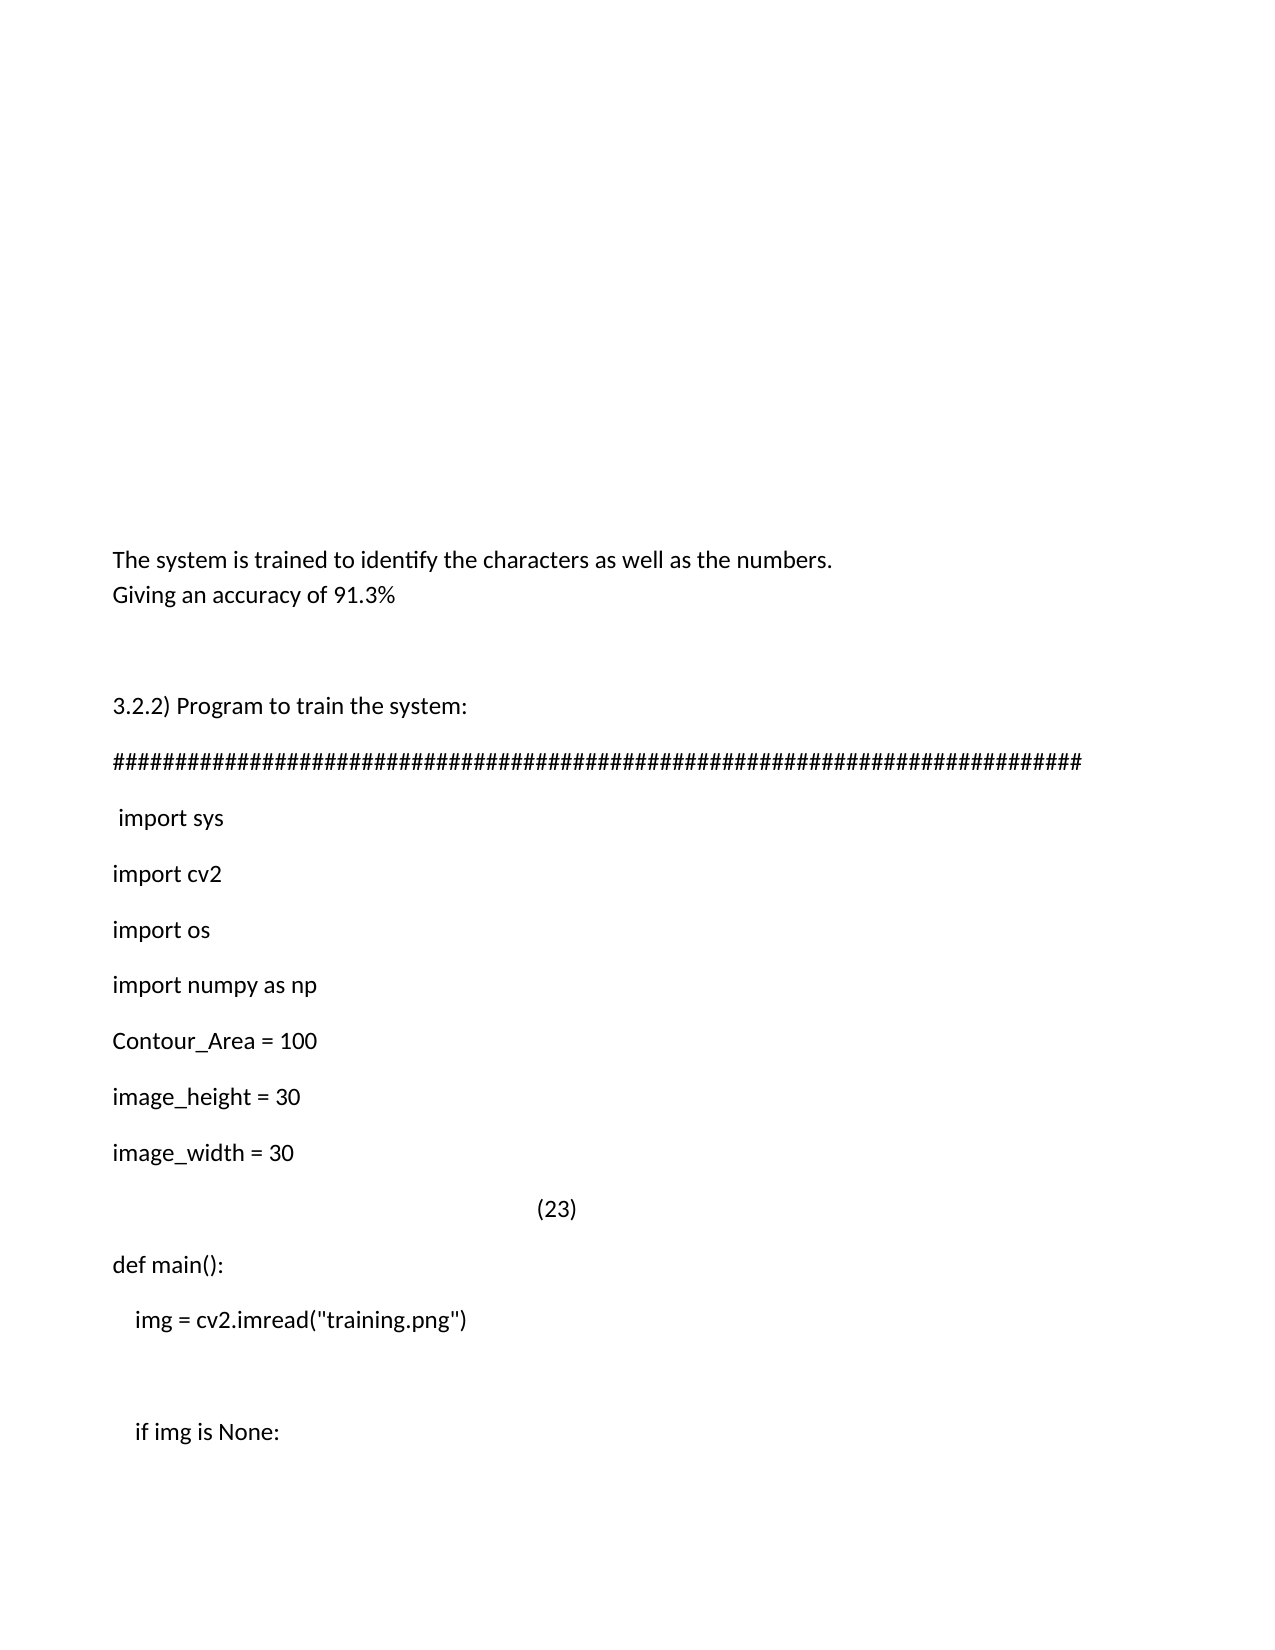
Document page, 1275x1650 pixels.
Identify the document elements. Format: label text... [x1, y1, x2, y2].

text img = cv2.imread("training.png") [112, 1304, 1162, 1335]
text import cv2 [112, 858, 1162, 888]
text (23) [112, 1193, 1162, 1223]
text The system is trained to identify the characters as well as the numbers. Giving an accuracy of 91.3% [112, 544, 1162, 609]
text import sys [112, 802, 1162, 833]
text def main(): [112, 1249, 1162, 1279]
text if img is None: [112, 1416, 1162, 1447]
text ############################################################################## [112, 746, 1162, 777]
text image_height = 30 [112, 1081, 1162, 1112]
text 3.2.2) Program to train the system: [112, 690, 1162, 721]
text import numpy as np [112, 969, 1162, 1000]
text import os [112, 914, 1162, 944]
text image_width = 30 [112, 1137, 1162, 1168]
text Contour_Area = 100 [112, 1025, 1162, 1056]
